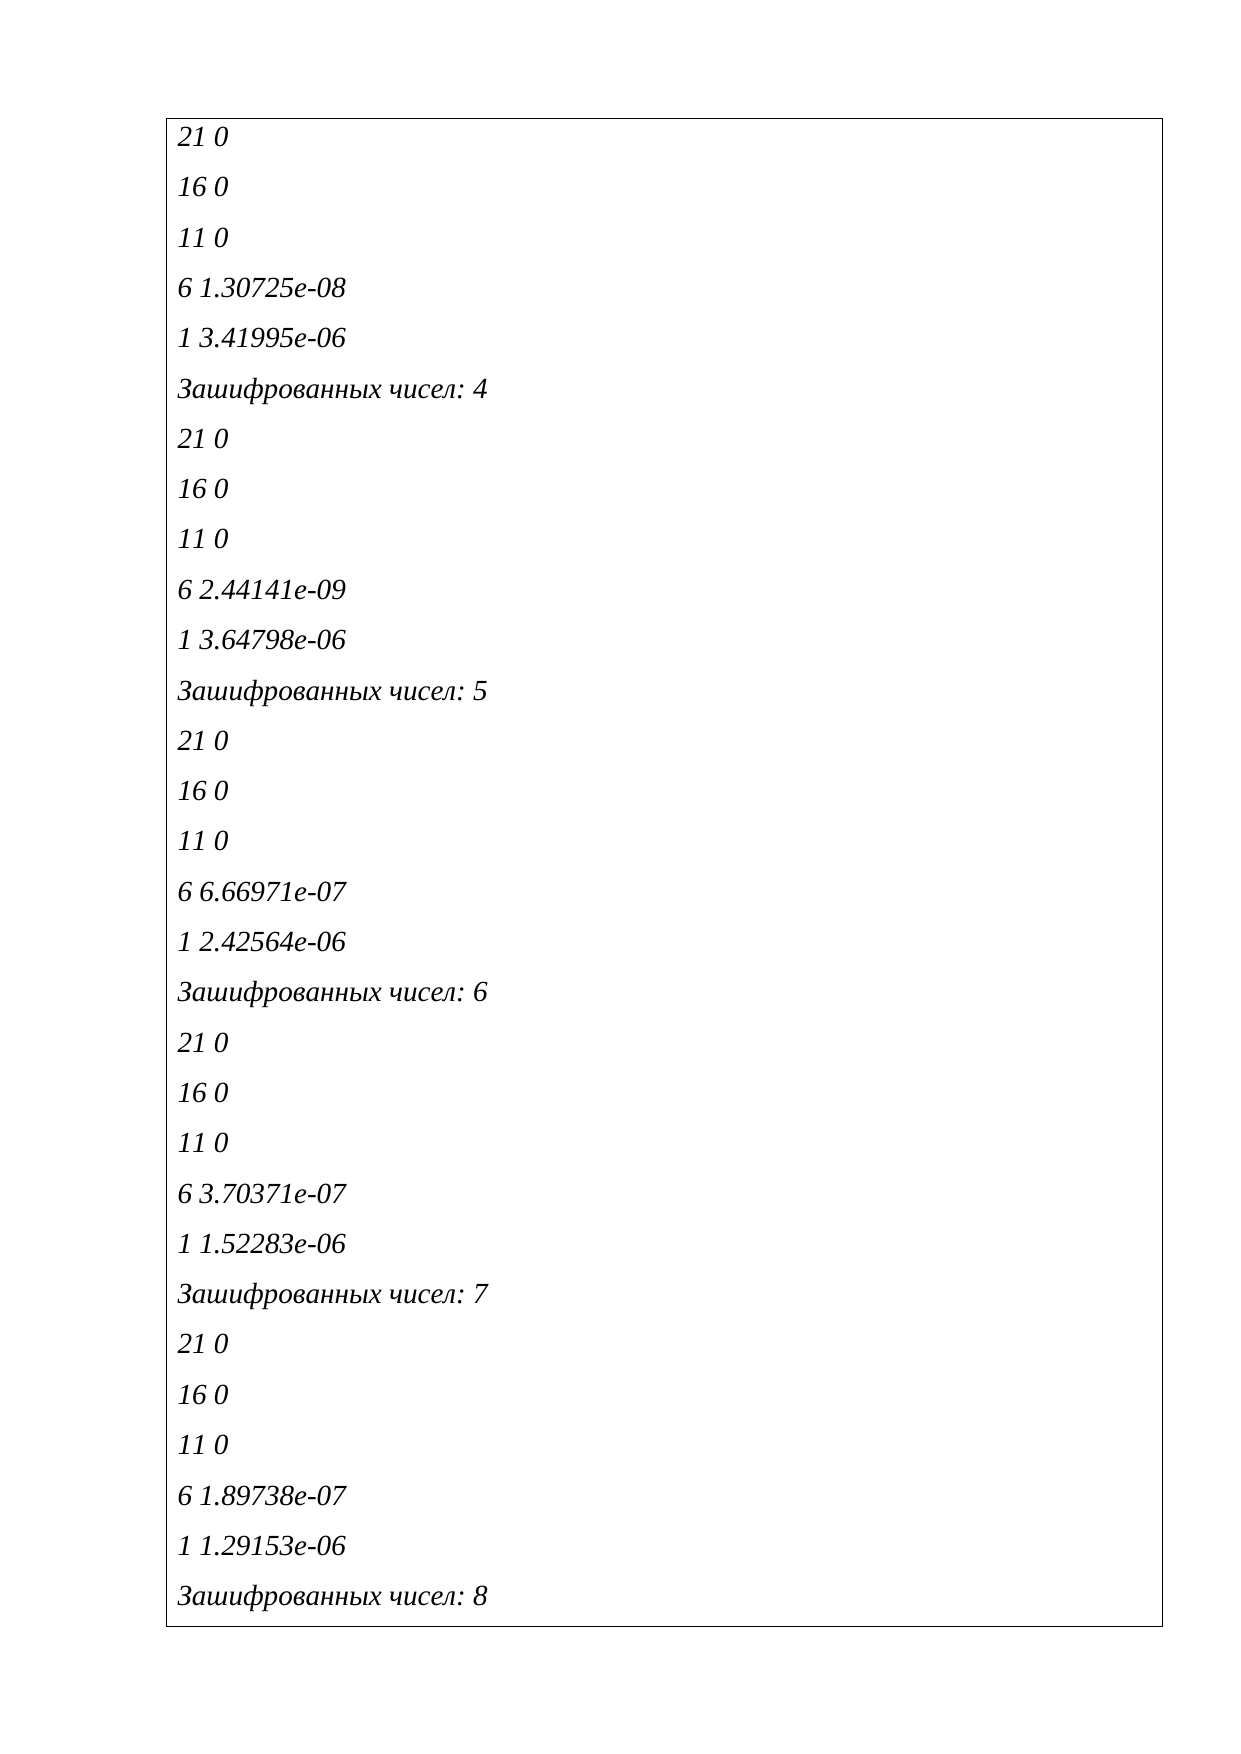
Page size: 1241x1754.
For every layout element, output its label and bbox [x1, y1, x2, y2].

table_header [167, 119, 1162, 1626]
